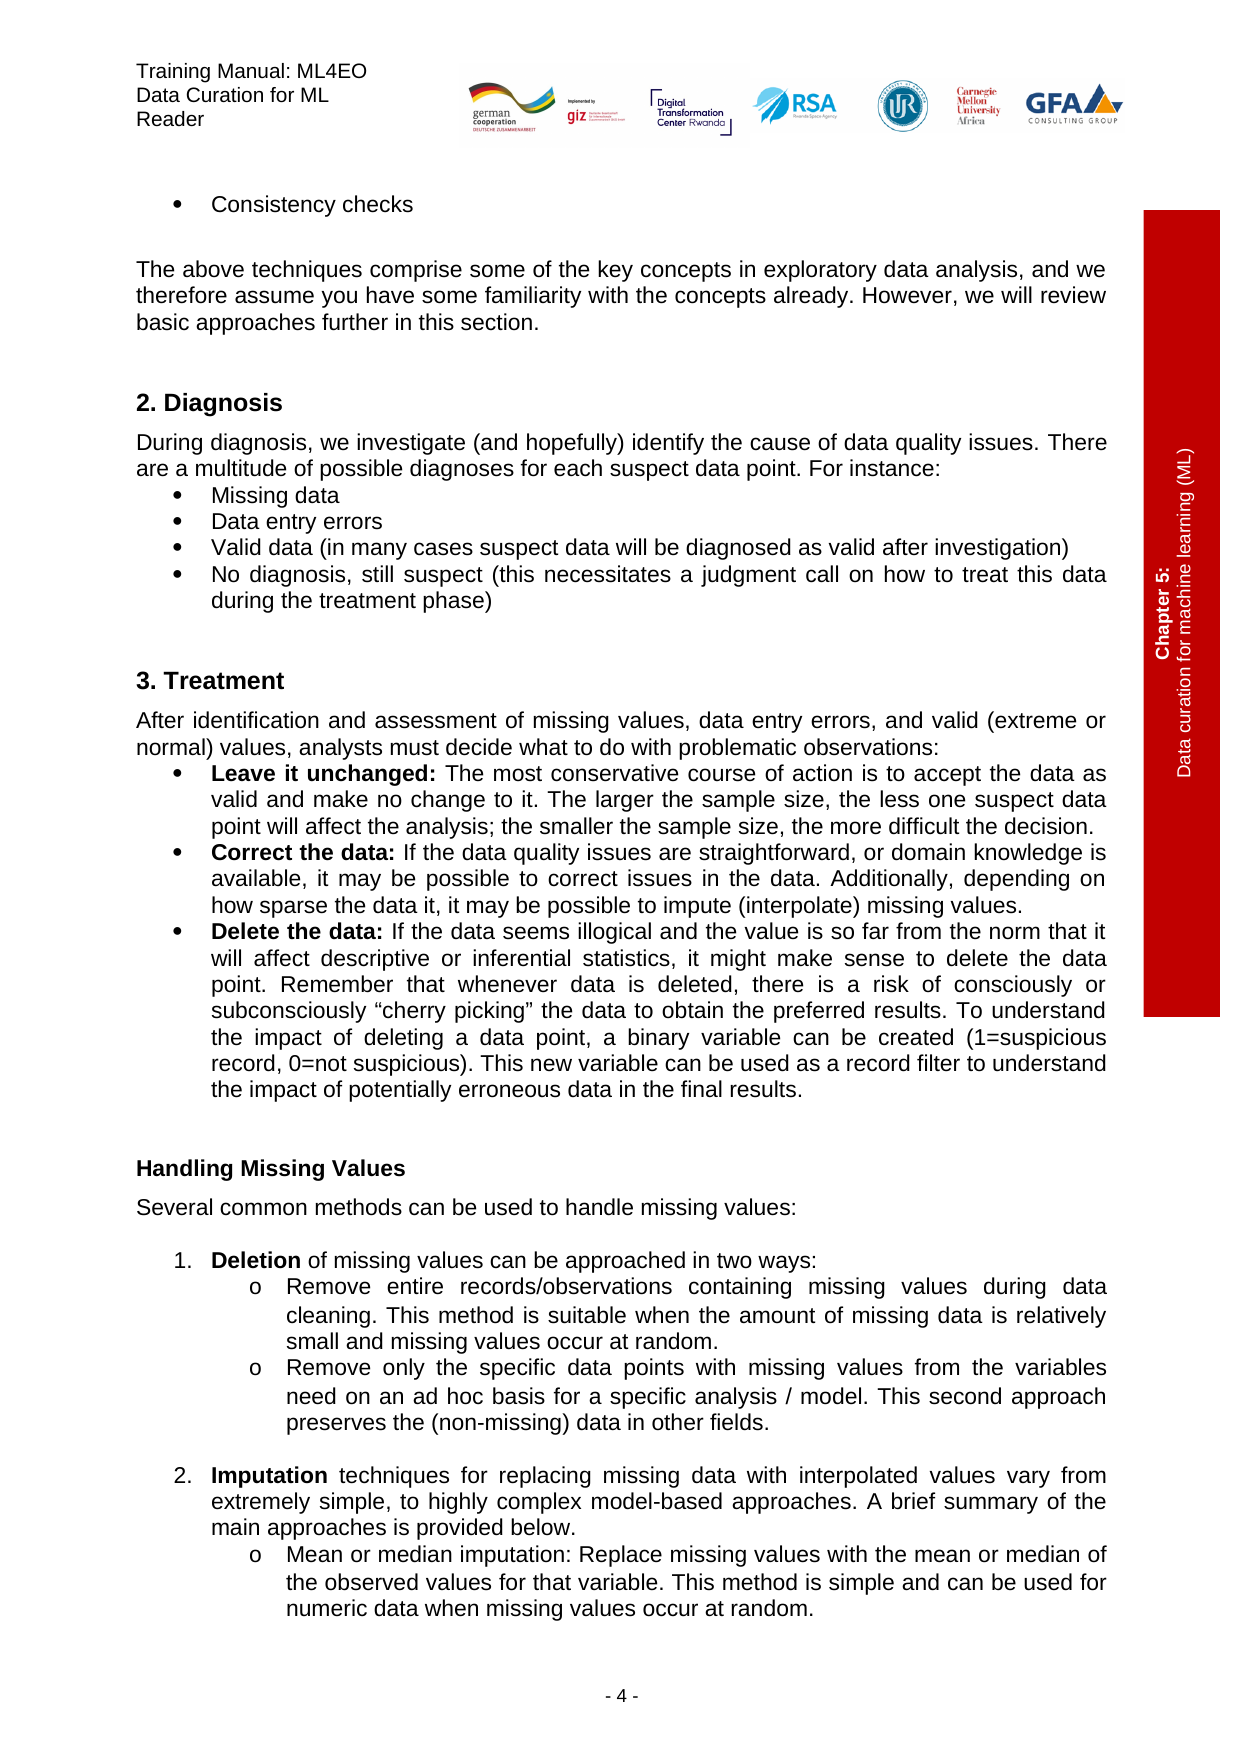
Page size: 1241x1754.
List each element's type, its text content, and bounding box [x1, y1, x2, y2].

text 2. Diagnosis [136, 388, 1107, 416]
list No diagnosis, still suspect (this necessitates a judgment call on how to treat this data during the treatment phase) [173, 561, 1107, 613]
list Correct the data: If the data quality issues are straightforward, or domain knowledge is available, it may be possible to correct issues in the data. Additionally, depending on how sparse the data it, it may be possible to impute (interpolate) missing values. [173, 839, 1107, 918]
list Remove entire records/observations containing missing values during data cleaning. This method is suitable when the amount of missing data is relatively small and missing values occur at random. [248, 1273, 1107, 1354]
list Data entry errors [173, 508, 1107, 534]
text The above techniques comprise some of the key concepts in exploratory data analysis, and we therefore assume you have some familiarity with the concepts already. However, we will review basic approaches further in this section. [136, 256, 1107, 335]
list Delete the data: If the data seems illogical and the value is so far from the norm that it will affect descriptive or inferential statistics, it might make sense to delete the data point. Remember that whenever data is deleted, there is a risk of consciously or subconsciously “cherry picking” the data to obtain the preferred results. To understand the impact of deleting a data point, a binary variable can be created (1=suspicious record, 0=not suspicious). This new variable can be used as a record filter to understand the impact of potentially erroneous data in the final results. [173, 918, 1107, 1103]
list Mean or median imputation: Replace missing values with the mean or median of the observed values for that variable. This method is simple and can be used for numeric data when missing values occur at random. [248, 1541, 1107, 1622]
list Deletion of missing values can be approached in two ways: [173, 1247, 1107, 1273]
text Several common methods can be used to handle missing values: [136, 1194, 1107, 1221]
list Imputation techniques for replacing missing data with interpolated values vary from extremely simple, to highly complex model-based approaches. A brief summary of the main approaches is provided below. [173, 1462, 1107, 1541]
text After identification and assessment of missing values, data entry errors, and valid (extreme or normal) values, analysts must decide what to do with problematic observations: [136, 707, 1107, 760]
list Missing data [173, 482, 1107, 508]
list Consistency checks [173, 191, 1107, 217]
picture [459, 63, 1125, 148]
text 3. Treatment [136, 666, 1107, 695]
list Leave it unchanged: The most conservative course of action is to accept the data as valid and make no change to it. The larger the sample size, the less one suspect data point will affect the analysis; the smaller the sample size, the more difficult the decision. [173, 760, 1107, 839]
list Valid data (in many cases suspect data will be diagnosed as valid after investigation) [173, 534, 1107, 561]
list Remove only the specific data points with missing values from the variables need on an ad hoc basis for a specific analysis / model. This second approach preserves the (non-missing) data in other fields. [248, 1354, 1107, 1435]
text Handling Missing Values [136, 1155, 1107, 1182]
text During diagnosis, we investigate (and hopefully) identify the cause of data quality issues. There are a multitude of possible diagnoses for each suspect data point. For instance: [136, 429, 1107, 482]
